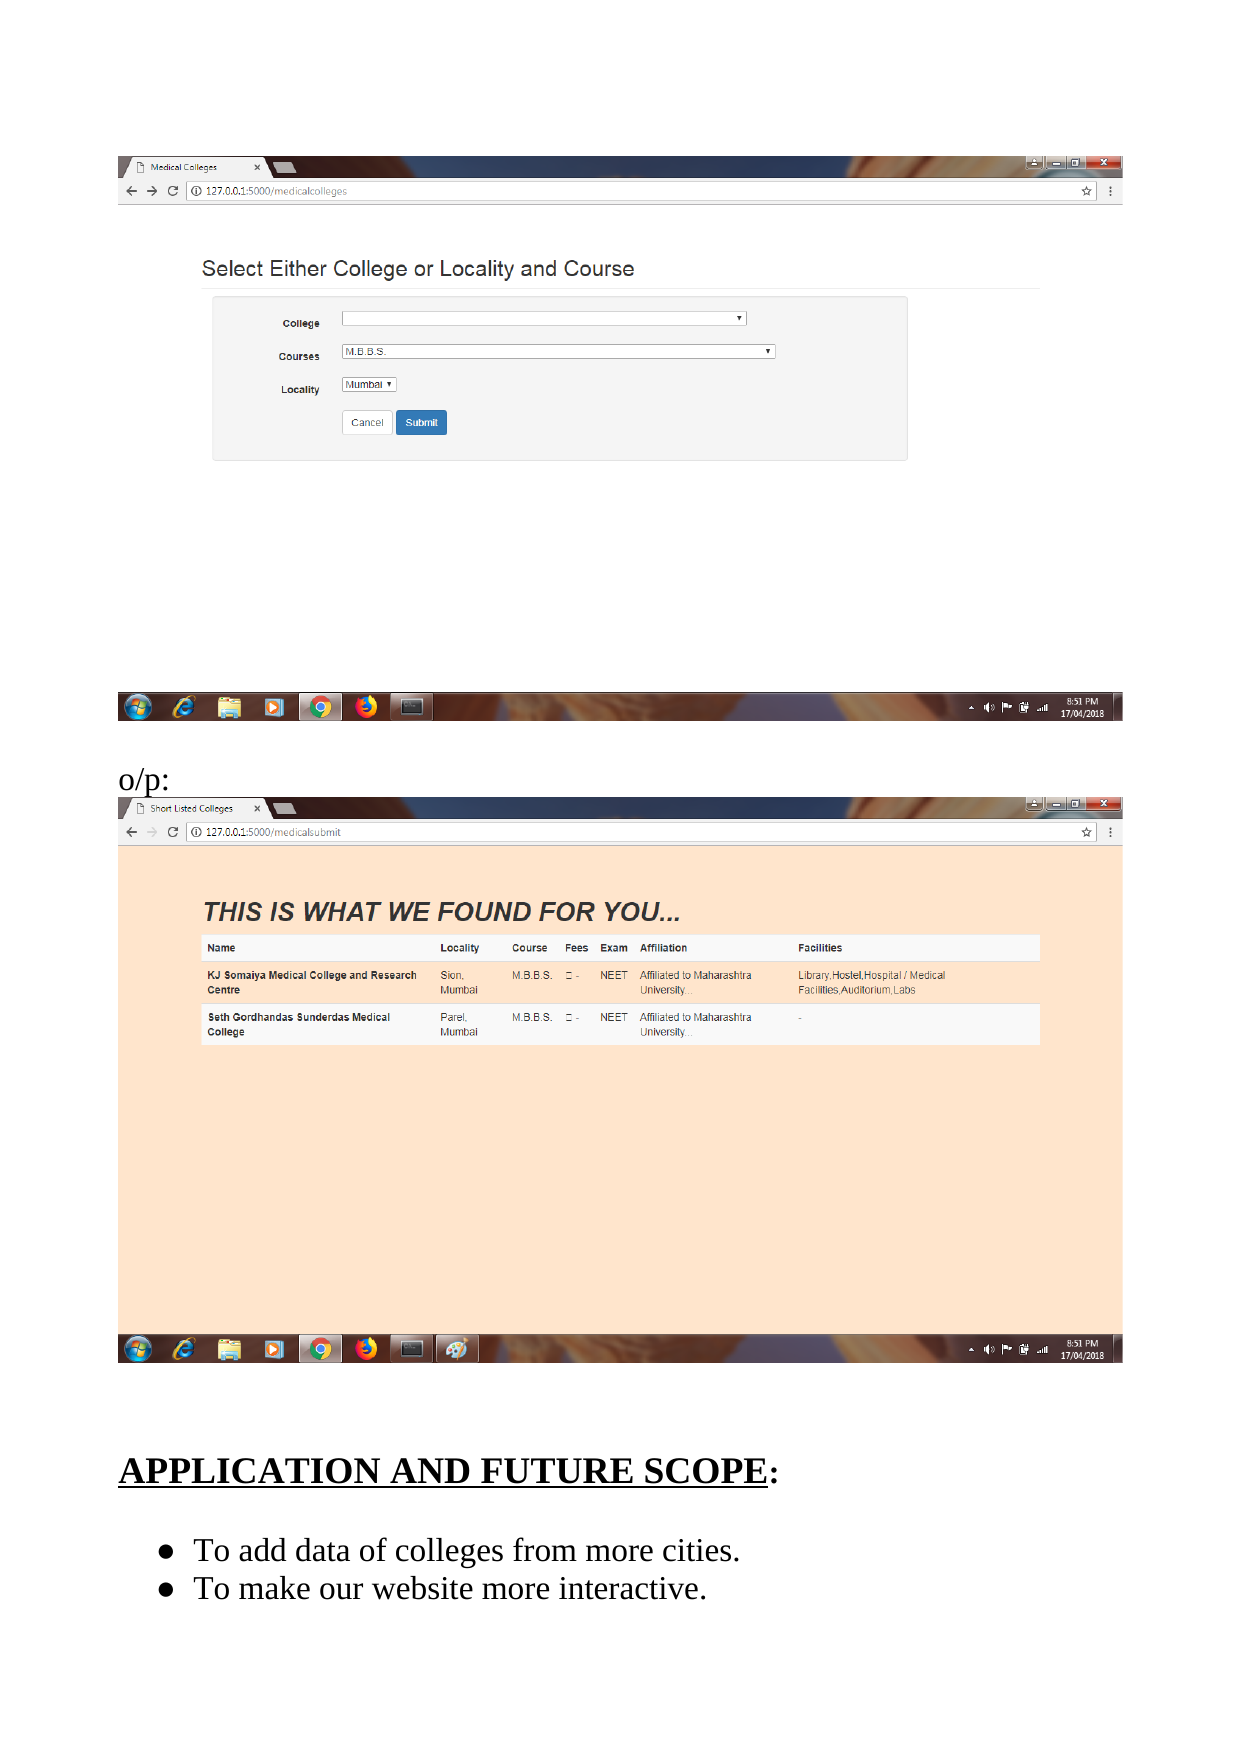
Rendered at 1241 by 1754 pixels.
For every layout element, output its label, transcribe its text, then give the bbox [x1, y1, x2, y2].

list To add data of colleges from more cities. [156, 1530, 1122, 1568]
picture [118, 797, 1123, 1363]
text APPLICATION AND FUTURE SCOPE: [118, 1448, 1122, 1492]
list To make our website more interactive. [156, 1568, 1122, 1607]
text o/p: [118, 759, 1122, 797]
picture [118, 156, 1123, 721]
